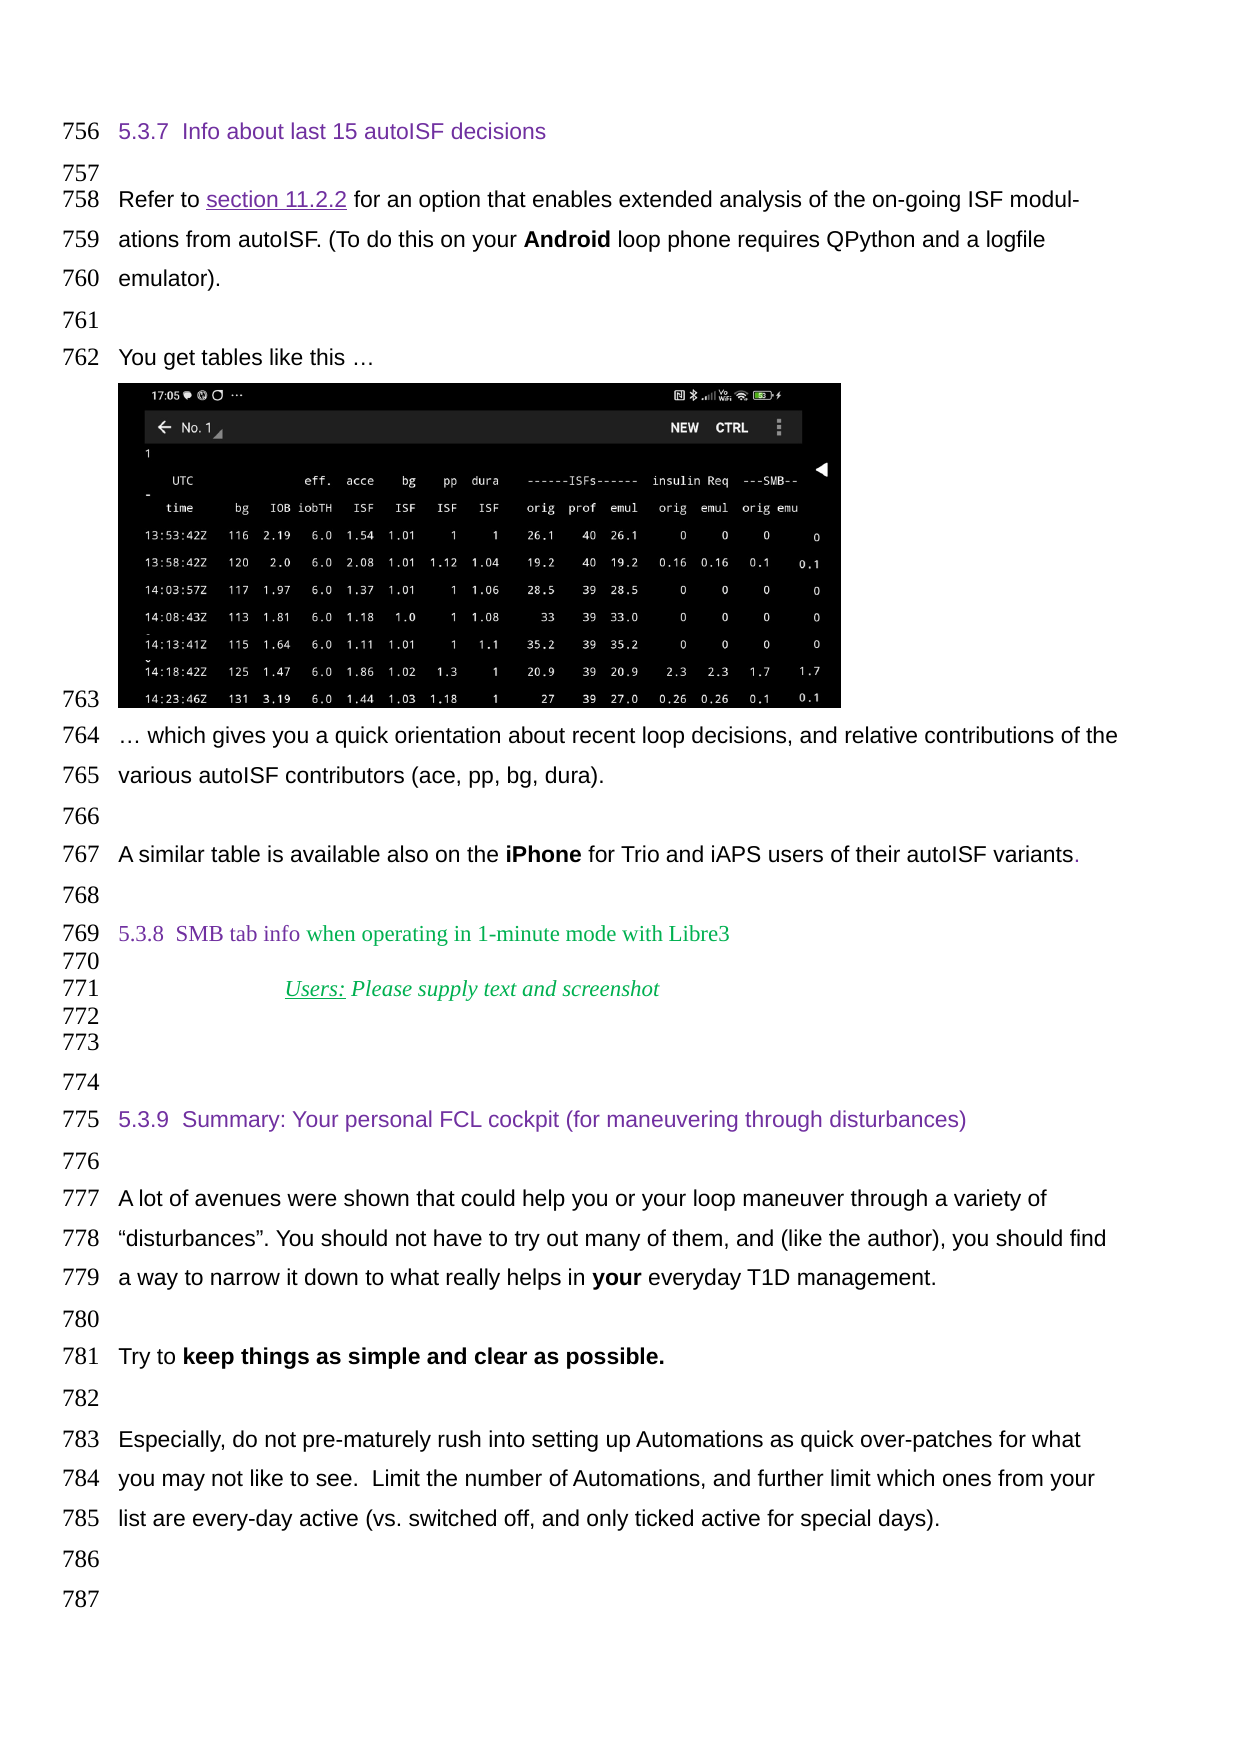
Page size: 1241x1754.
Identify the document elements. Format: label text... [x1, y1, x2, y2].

picture [118, 383, 841, 708]
text A similar table is available also on the iPhone for Trio and iAPS users of their autoISF variants. [118, 841, 1122, 867]
text Refer to section 11.2.2 for an option that enables extended analysis of the on-going ISF modul-ations from autoISF. (To do this on your Android loop phone requires QPython and a logfile emulator). [118, 186, 1122, 292]
text Especially, do not pre-maturely rush into setting up Automations as quick over-patches for what you may not like to see. Limit the number of Automations, and further limit which ones from your list are every-day active (vs. switched off, and only ticked active for special days). [118, 1426, 1122, 1531]
text Try to keep things as simple and clear as possible. [118, 1343, 1122, 1370]
text 5.3.8 SMB tab info when operating in 1-minute mode with Libre3 [118, 920, 1122, 946]
text 5.3.7 Info about last 15 autoISF decisions [118, 118, 1122, 144]
text A lot of avenues were shown that could help you or your loop maneuver through a variety of “disturbances”. You should not have to try out many of them, and (like the author), you should find a way to narrow it down to what really helps in your everyday T1D management. [118, 1185, 1122, 1291]
text … which gives you a quick orientation about recent loop decisions, and relative contributions of the various autoISF contributors (ace, pp, bg, dura). [118, 722, 1122, 788]
text 5.3.9 Summary: Your personal FCL cockpit (for maneuvering through disturbances) [118, 1106, 1122, 1133]
text Users: Please supply text and screenshot [118, 975, 1122, 1001]
text You get tables like this … [118, 344, 1122, 371]
